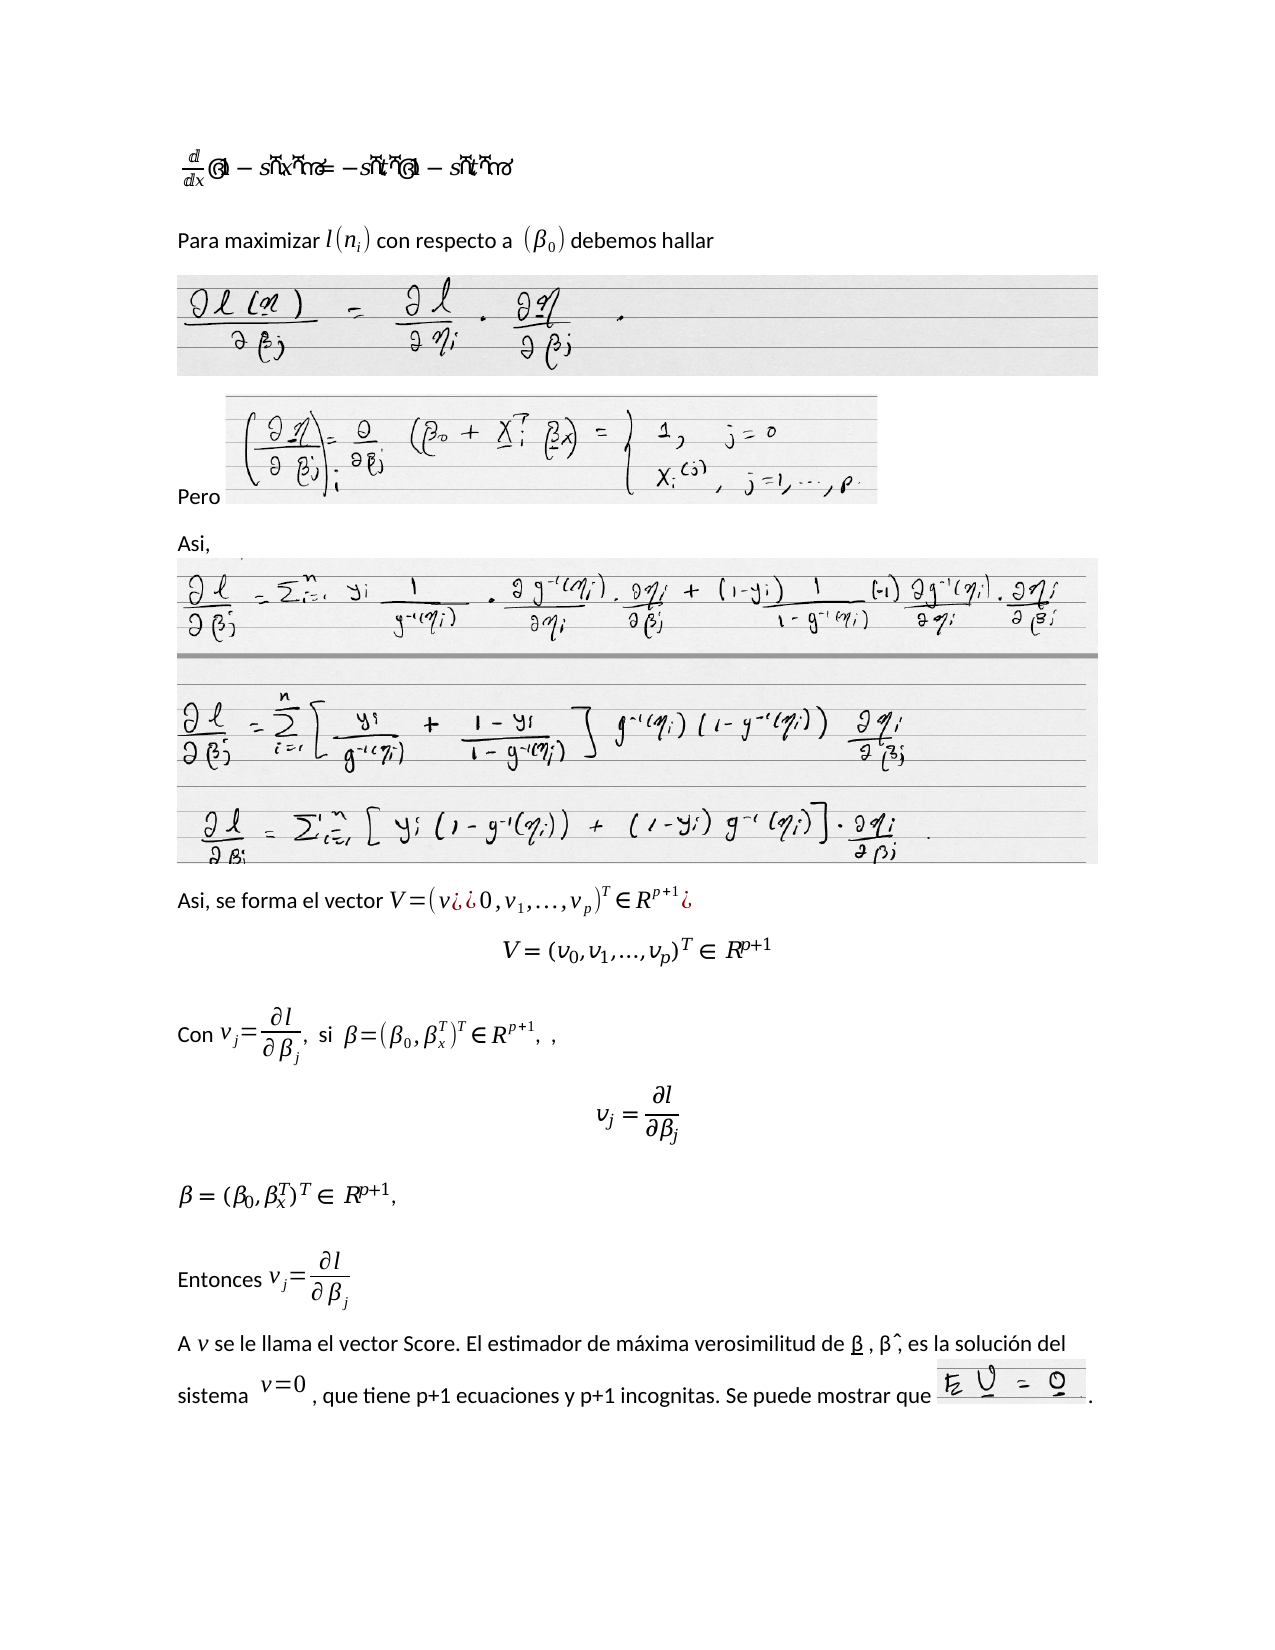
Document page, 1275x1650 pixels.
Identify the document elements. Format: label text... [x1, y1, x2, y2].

text Pero [177, 394, 1098, 510]
text Asi, [177, 529, 1098, 558]
text A se le llama el vector Score. El estimador de máxima verosimilitud de β , β ̂, es la solución del sistema , que tiene p+1 ecuaciones y p+1 incognitas. Se puede mostrar que . [177, 1329, 1098, 1409]
text Para maximizar con respecto a debemos hallar [177, 224, 1098, 256]
text Entonces [177, 1248, 1098, 1310]
text Con , si , , [177, 1003, 1098, 1066]
text Asi, se forma el vector [177, 882, 1098, 917]
